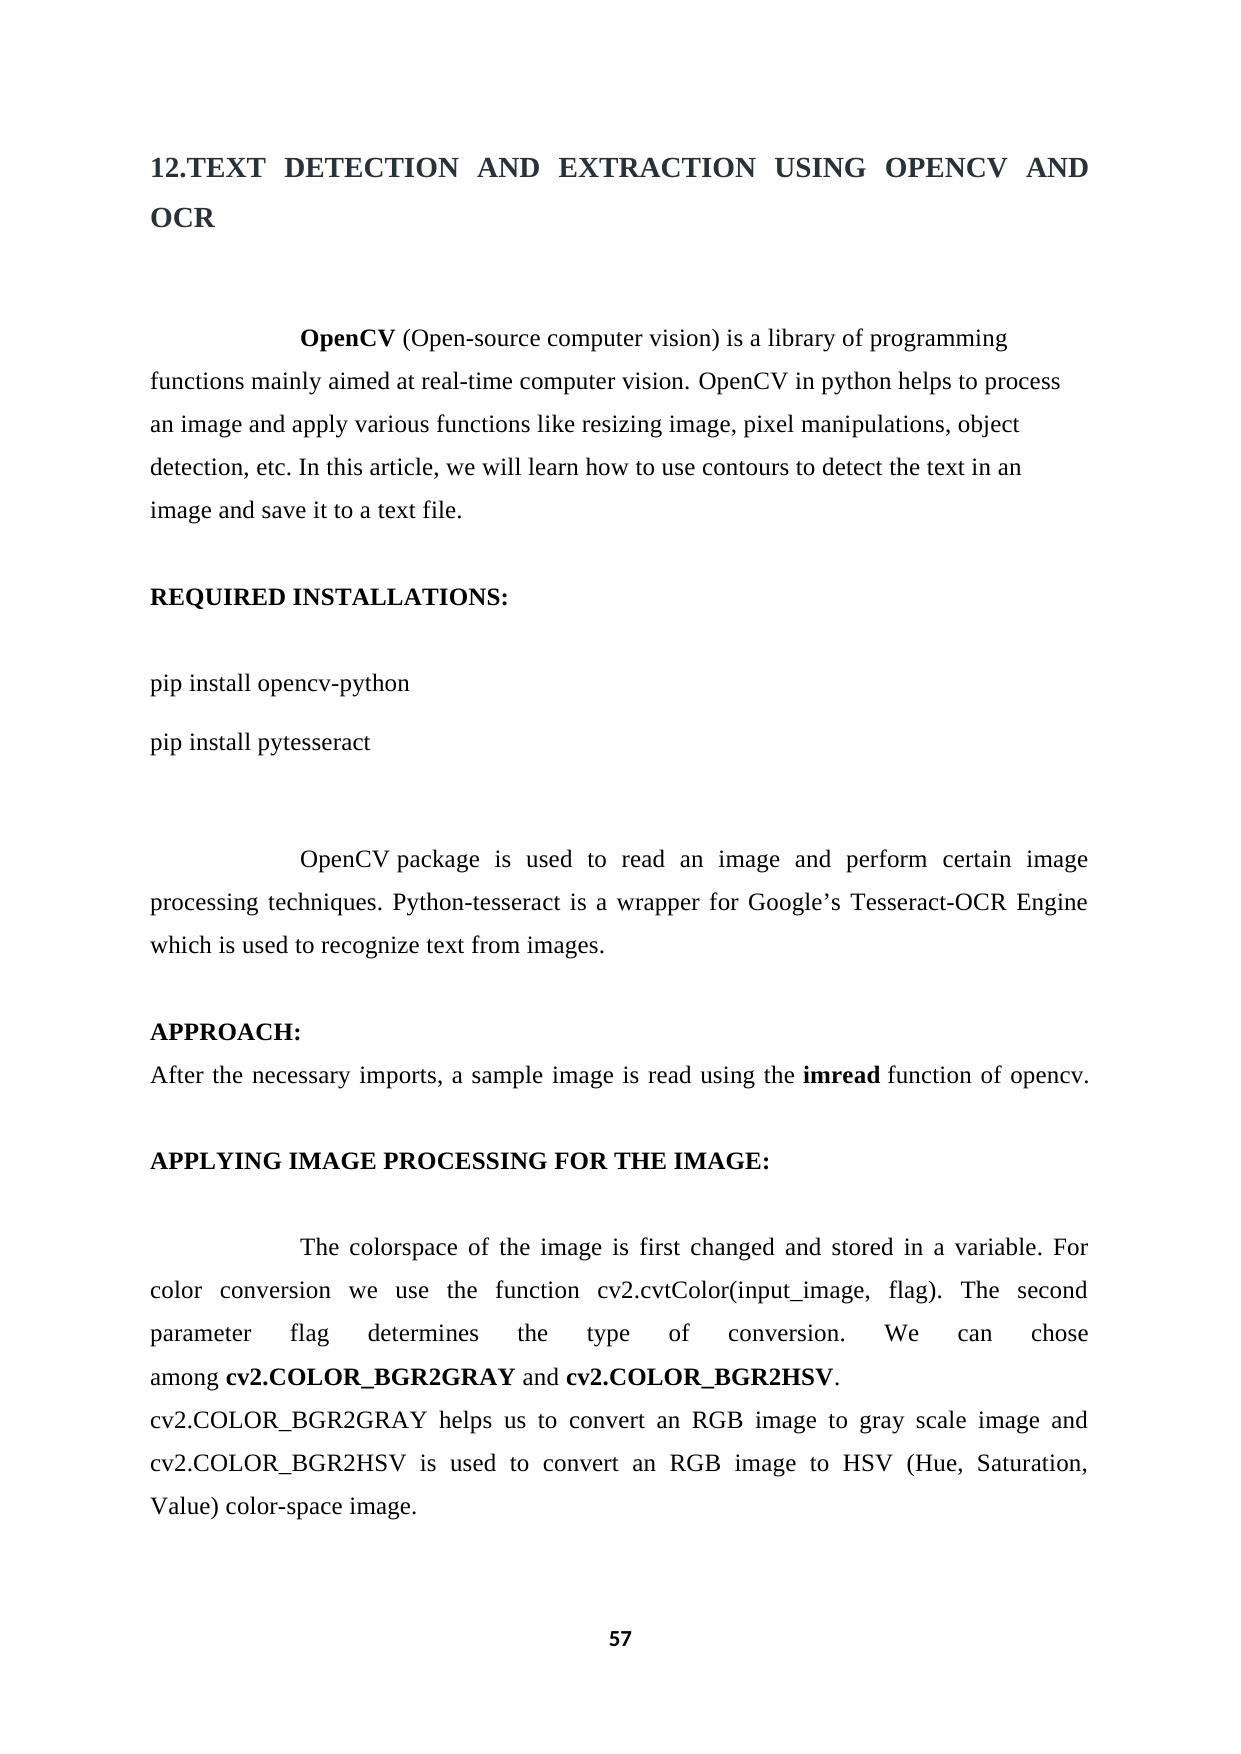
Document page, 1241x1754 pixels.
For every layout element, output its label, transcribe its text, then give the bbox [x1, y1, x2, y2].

text OpenCV (Open-source computer vision) is a library of programming functions mainly aimed at real-time computer vision. OpenCV in python helps to process an image and apply various functions like resizing image, pixel manipulations, object detection, etc. In this article, we will learn how to use contours to detect the text in an image and save it to a text file. [150, 323, 1090, 567]
text pip install opencv-python [150, 668, 1090, 697]
text APPLYING IMAGE PROCESSING FOR THE IMAGE: [150, 1146, 1090, 1175]
text 12.TEXT DETECTION AND EXTRACTION USING OPENCV AND OCR [150, 150, 1090, 234]
text OpenCV package is used to read an image and perform certain image processing techniques. Python-tesseract is a wrapper for Google’s Tesseract-OCR Engine which is used to recognize text from images. [150, 844, 1090, 959]
text APPROACH: After the necessary imports, a sample image is read using the imread function of opencv. [150, 1017, 1090, 1132]
text The colorspace of the image is first changed and stored in a variable. For color conversion we use the function cv2.cvtColor(input_image, flag). The second parameter flag determines the type of conversion. We can chose among cv2.COLOR_BGR2GRAY and cv2.COLOR_BGR2HSV. cv2.COLOR_BGR2GRAY helps us to convert an RGB image to gray scale image and cv2.COLOR_BGR2HSV is used to convert an RGB image to HSV (Hue, Saturation, Value) color-space image. [150, 1232, 1090, 1520]
text pip install pytesseract [150, 727, 1090, 755]
text REQUIRED INSTALLATIONS: [150, 582, 1090, 653]
